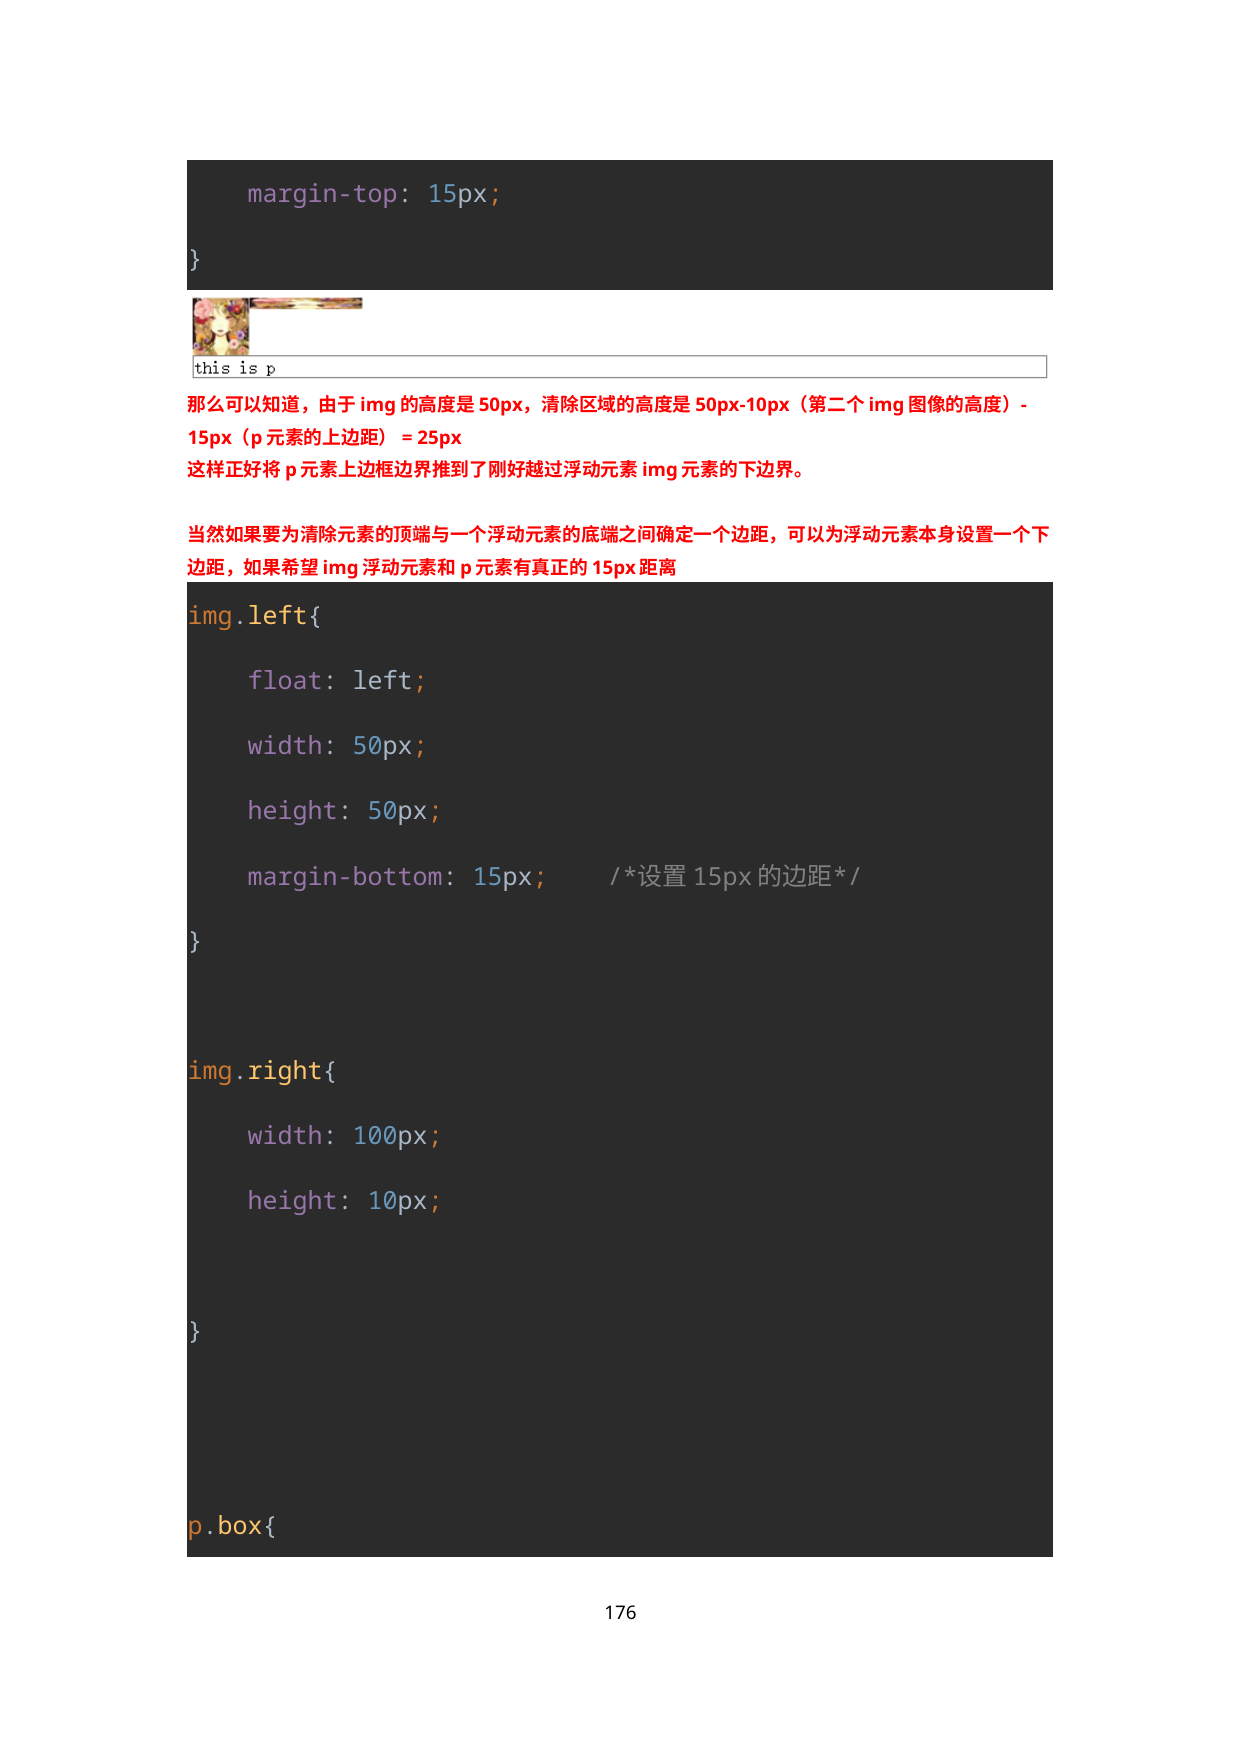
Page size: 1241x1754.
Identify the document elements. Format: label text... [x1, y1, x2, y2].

text 当然如果要为清除元素的顶端与一个浮动元素的底端之间确定一个边距，可以为浮动元素本身设置一个下边距，如果希望img浮动元素和p元素有真正的15px距离 [187, 517, 1053, 582]
text 这样正好将p元素上边框边界推到了刚好越过浮动元素img元素的下边界。 [187, 452, 1053, 485]
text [187, 582, 1053, 1557]
text 那么可以知道，由于img的高度是50px，清除区域的高度是50px-10px（第二个img图像的高度）-15px（p元素的上边距） = 25px [187, 387, 1053, 452]
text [187, 160, 1053, 290]
picture [187, 293, 1053, 384]
